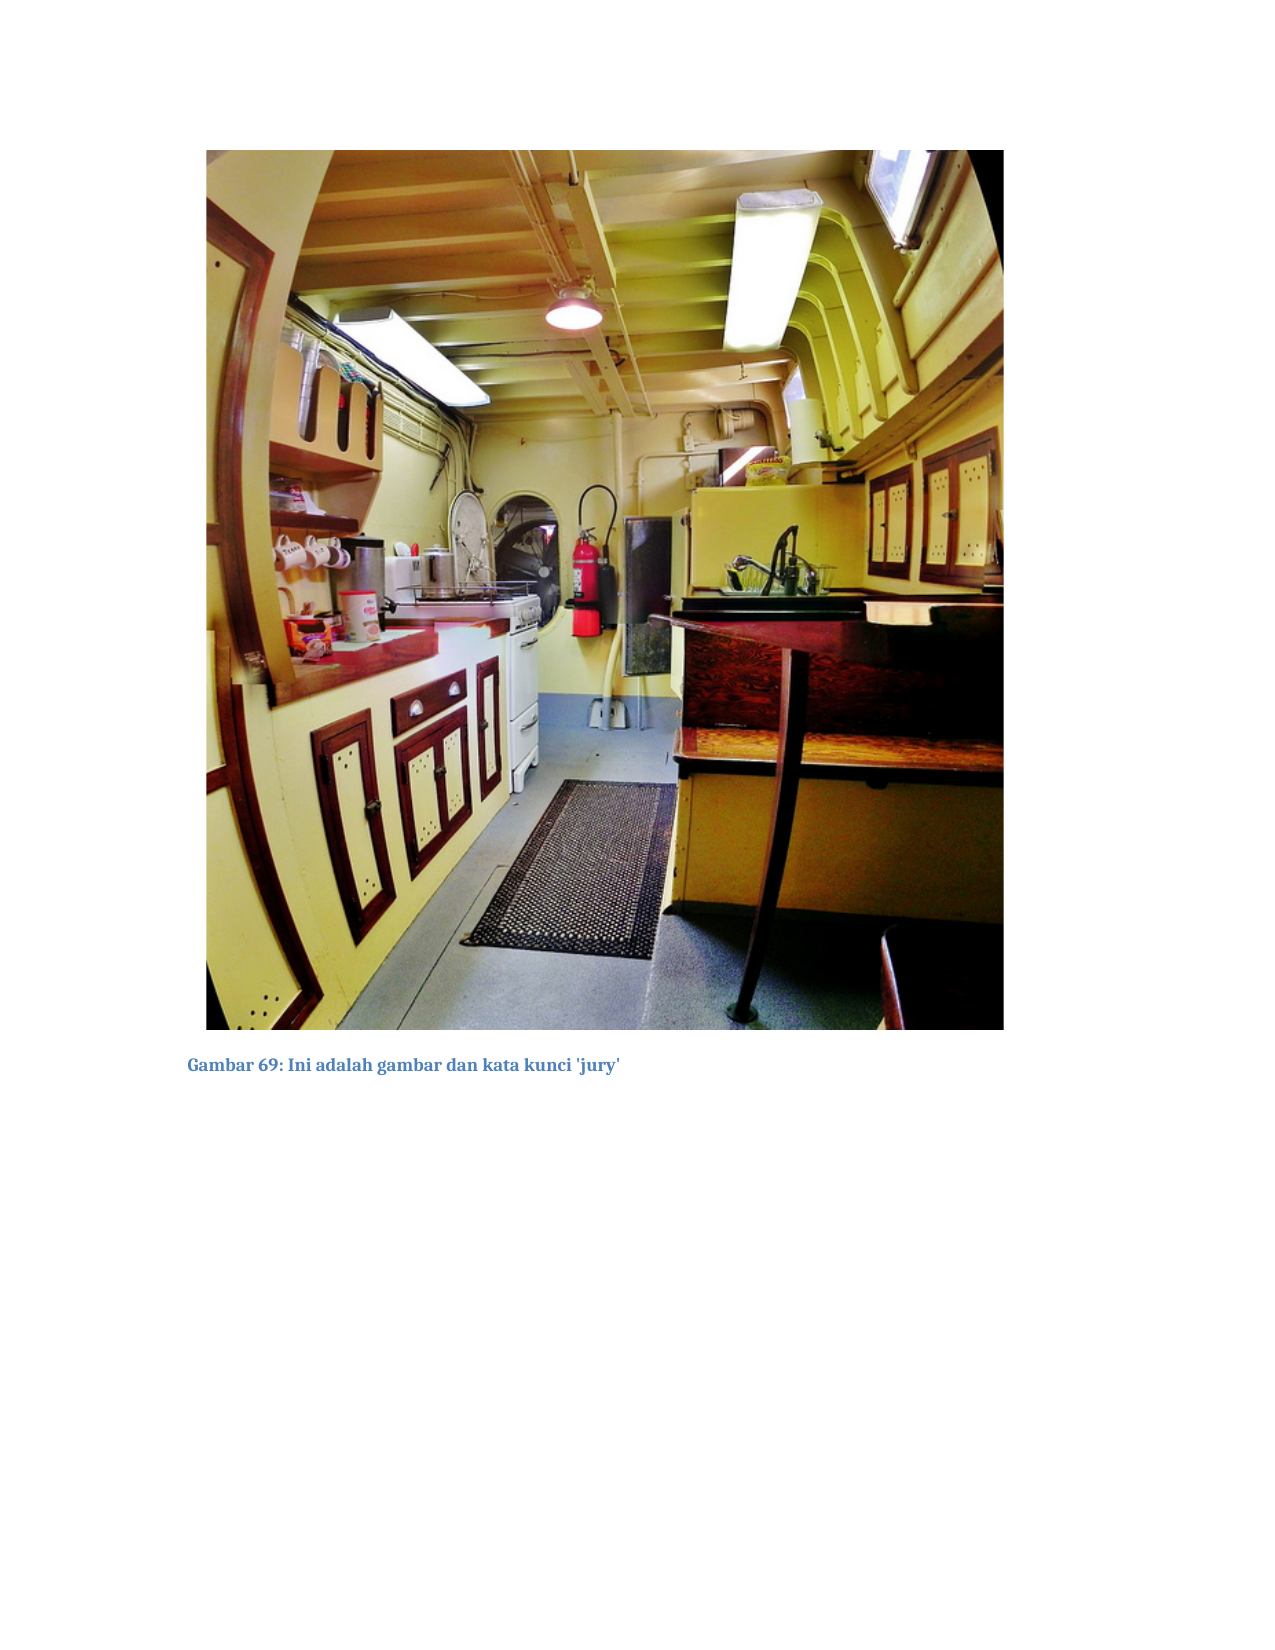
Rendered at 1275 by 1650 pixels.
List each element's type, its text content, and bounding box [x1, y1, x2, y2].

picture [206, 150, 1004, 1030]
text Gambar : Ini adalah gambar dan kata kunci 'jury' [187, 1054, 1087, 1076]
